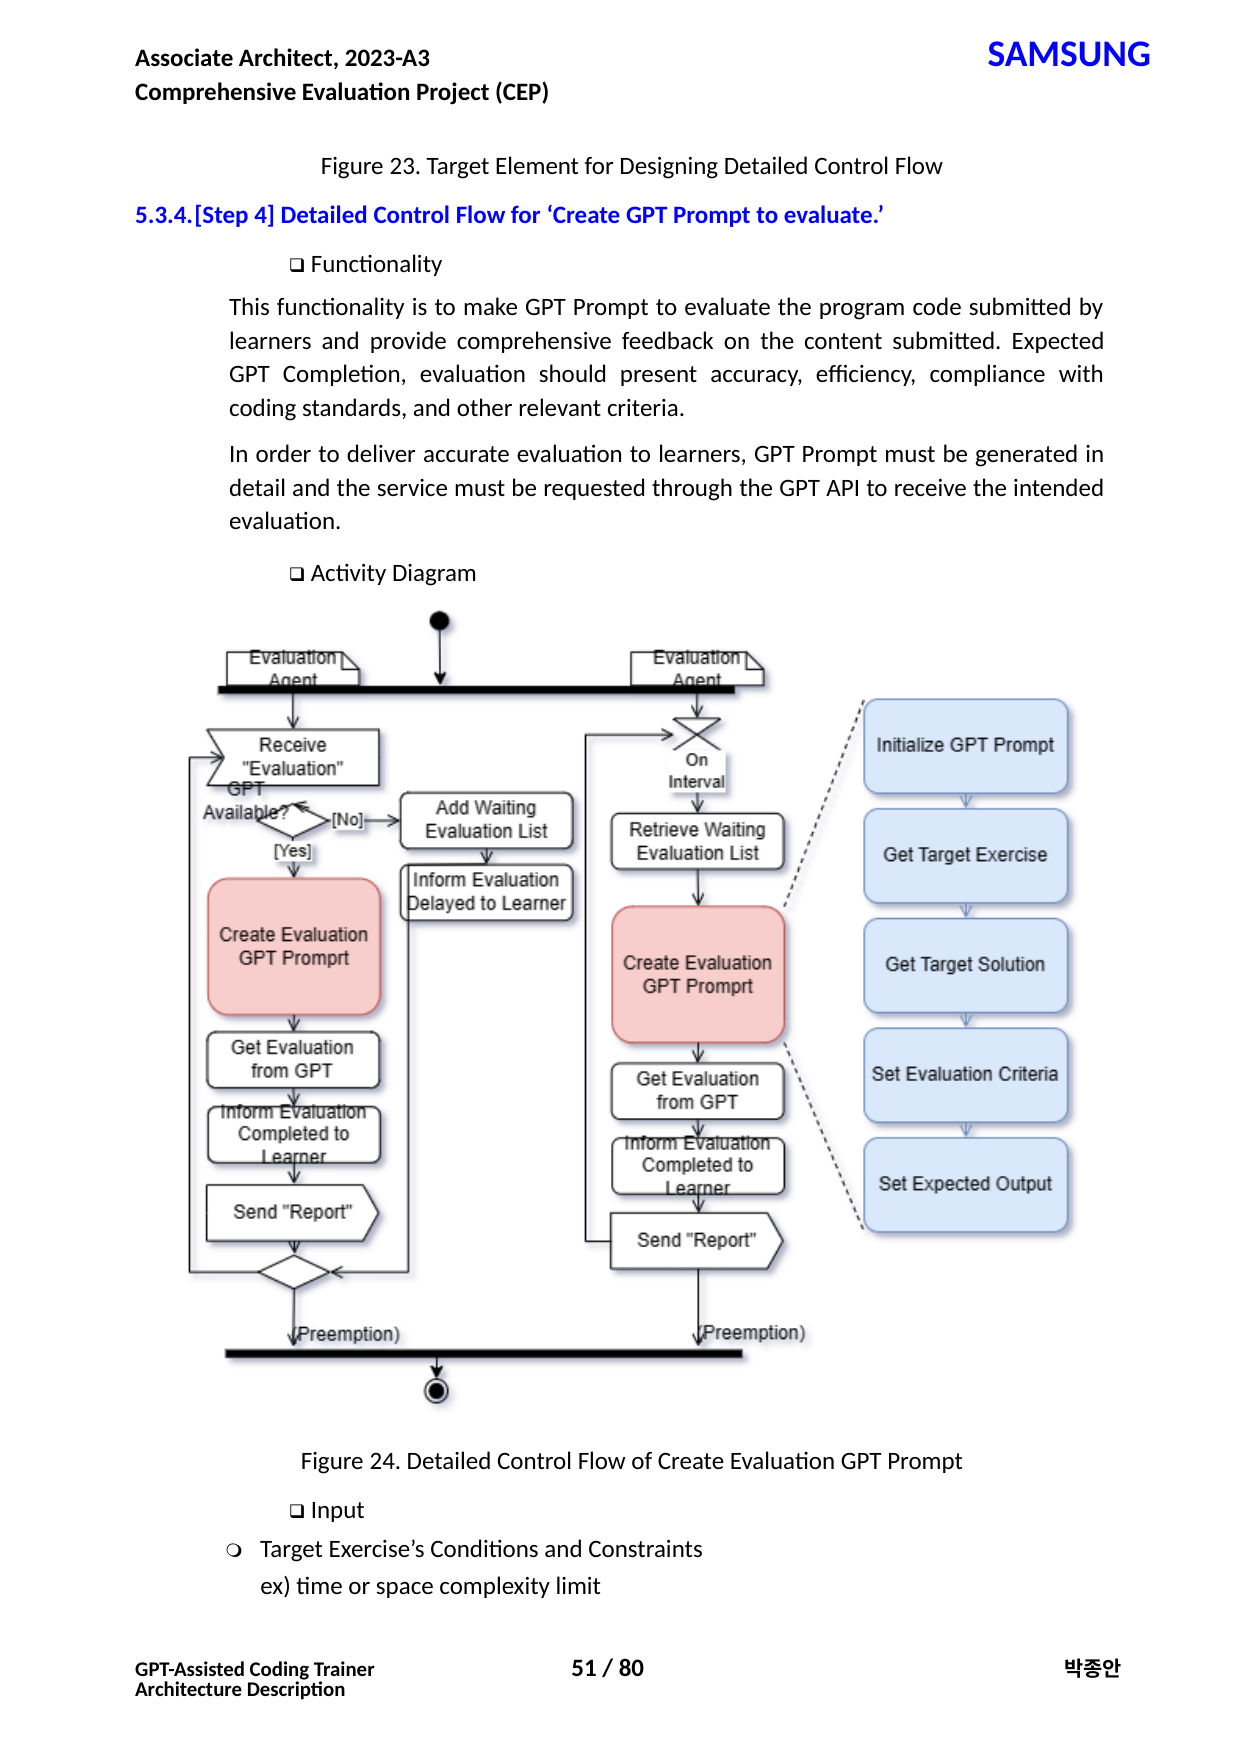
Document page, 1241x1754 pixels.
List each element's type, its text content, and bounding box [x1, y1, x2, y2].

text In order to deliver accurate evaluation to learners, GPT Prompt must be generated in detail and the service must be requested through the GPT API to receive the intended evaluation. [229, 438, 1105, 536]
text This functionality is to make GPT Prompt to evaluate the program code submitted by learners and provide comprehensive feedback on the content submitted. Expected GPT Completion, evaluation should present accuracy, efficiency, compliance with coding standards, and other relevant criteria. [229, 292, 1105, 423]
text ex) time or space complexity limit [260, 1570, 1105, 1601]
text Activity Diagram [229, 558, 1105, 588]
subtitle [Step 4] Detailed Control Flow for ‘Create GPT Prompt to evaluate.’ [135, 199, 986, 230]
picture [178, 600, 1086, 1421]
text Functionality [229, 248, 1105, 279]
text Target Exercise’s Conditions and Constraints [225, 1533, 1105, 1564]
text Input [229, 1494, 1105, 1525]
